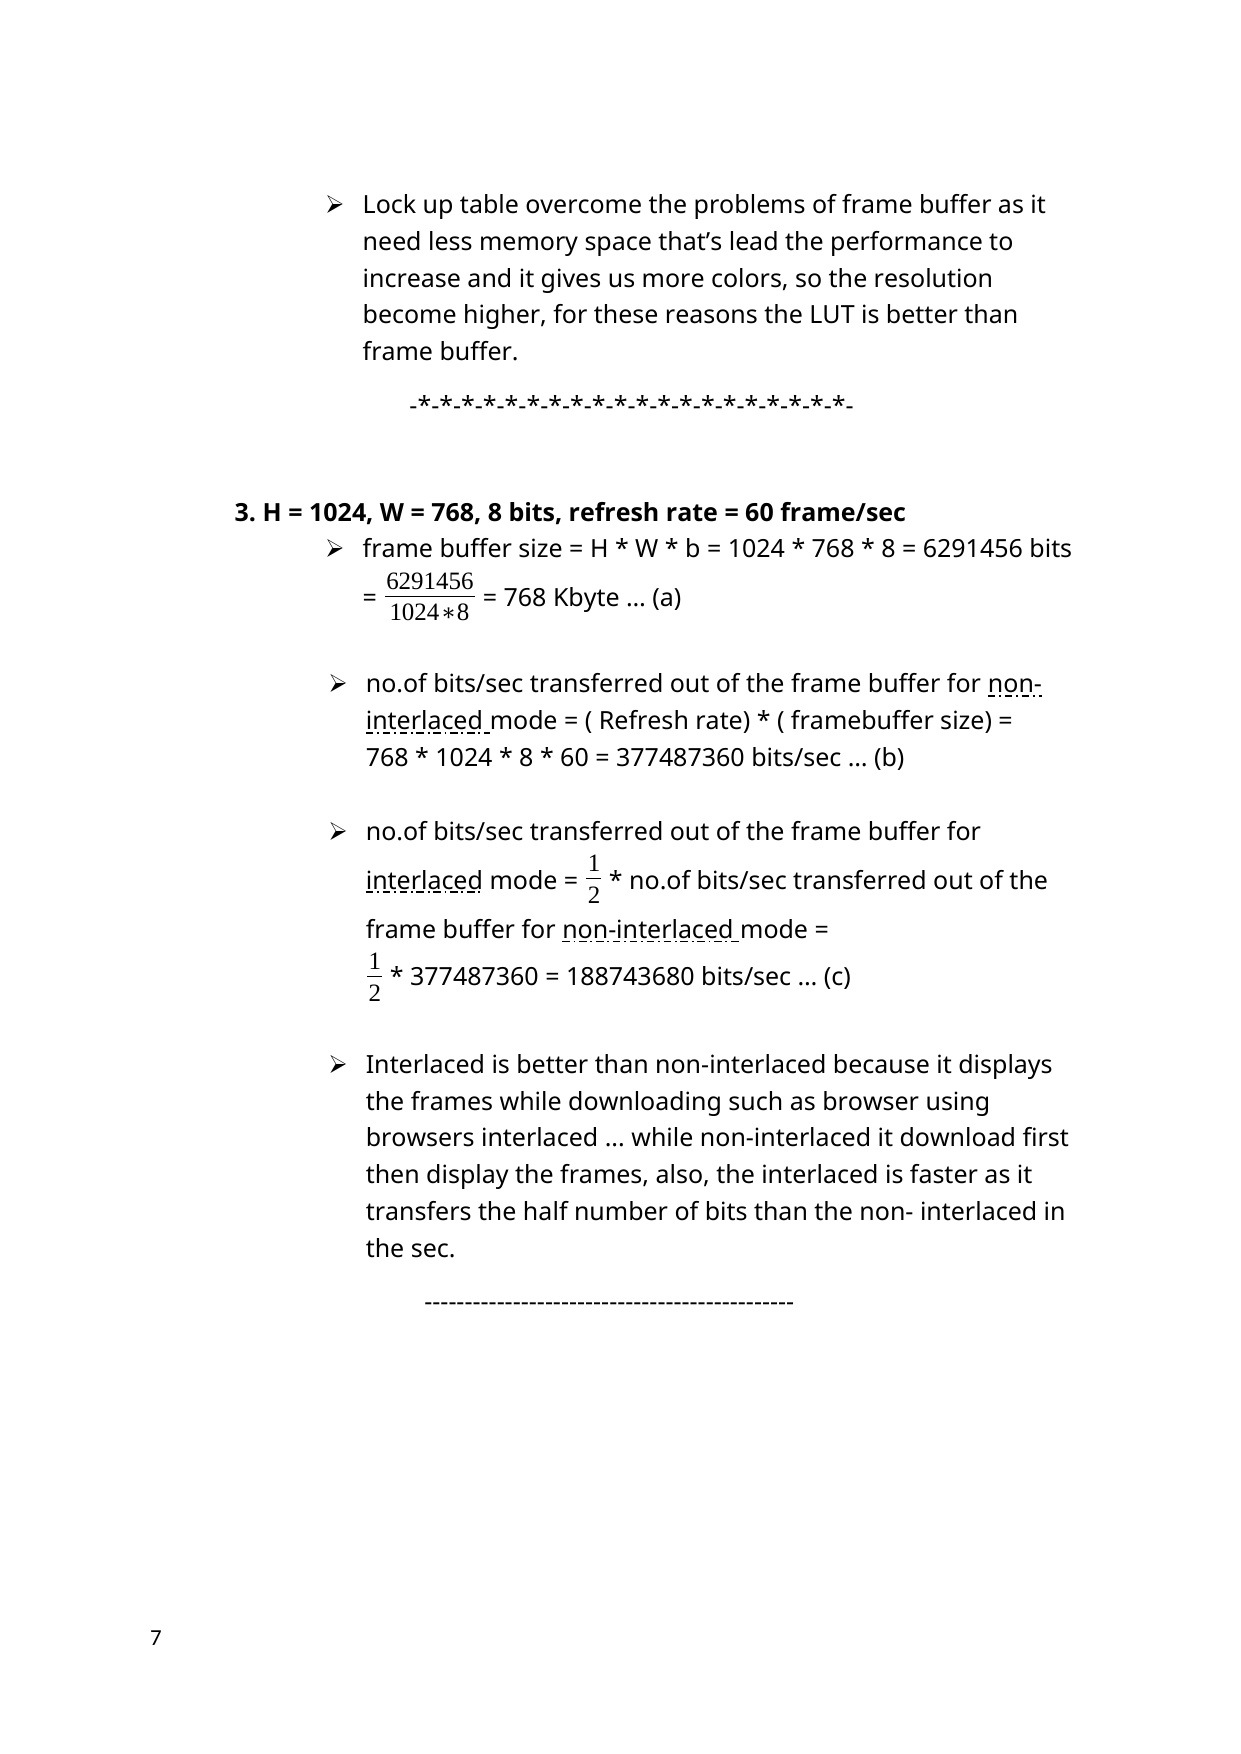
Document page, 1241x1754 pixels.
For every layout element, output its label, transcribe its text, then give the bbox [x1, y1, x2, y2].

list Lock up table overcome the problems of frame buffer as it need less memory space that’s lead the performance to increase and it gives us more colors, so the resolution become higher, for these reasons the LUT is better than frame buffer. [325, 187, 1090, 368]
list no.of bits/sec transferred out of the frame buffer for non-interlaced mode = ( Refresh rate) * ( framebuffer size) = 768 * 1024 * 8 * 60 = 377487360 bits/sec … (b) [328, 666, 1090, 774]
text -*-*-*-*-*-*-*-*-*-*-*-*-*-*-*-*-*-*-*-*- [150, 387, 1090, 421]
list no.of bits/sec transferred out of the frame buffer for interlaced mode = * no.of bits/sec transferred out of the frame buffer for non-interlaced mode = * 377487360 = 188743680 bits/sec … (c) [328, 813, 1090, 1007]
list frame buffer size = H * W * b = 1024 * 768 * 8 = 6291456 bits = = 768 Kbyte … (a) [325, 531, 1090, 627]
list H = 1024, W = 768, 8 bits, refresh rate = 60 frame/sec [234, 494, 1090, 528]
text ---------------------------------------------- [150, 1284, 1090, 1318]
list Interlaced is better than non-interlaced because it displays the frames while downloading such as browser using browsers interlaced ... while non-interlaced it download first then display the frames, also, the interlaced is faster as it transfers the half number of bits than the non- interlaced in the sec. [328, 1046, 1090, 1264]
